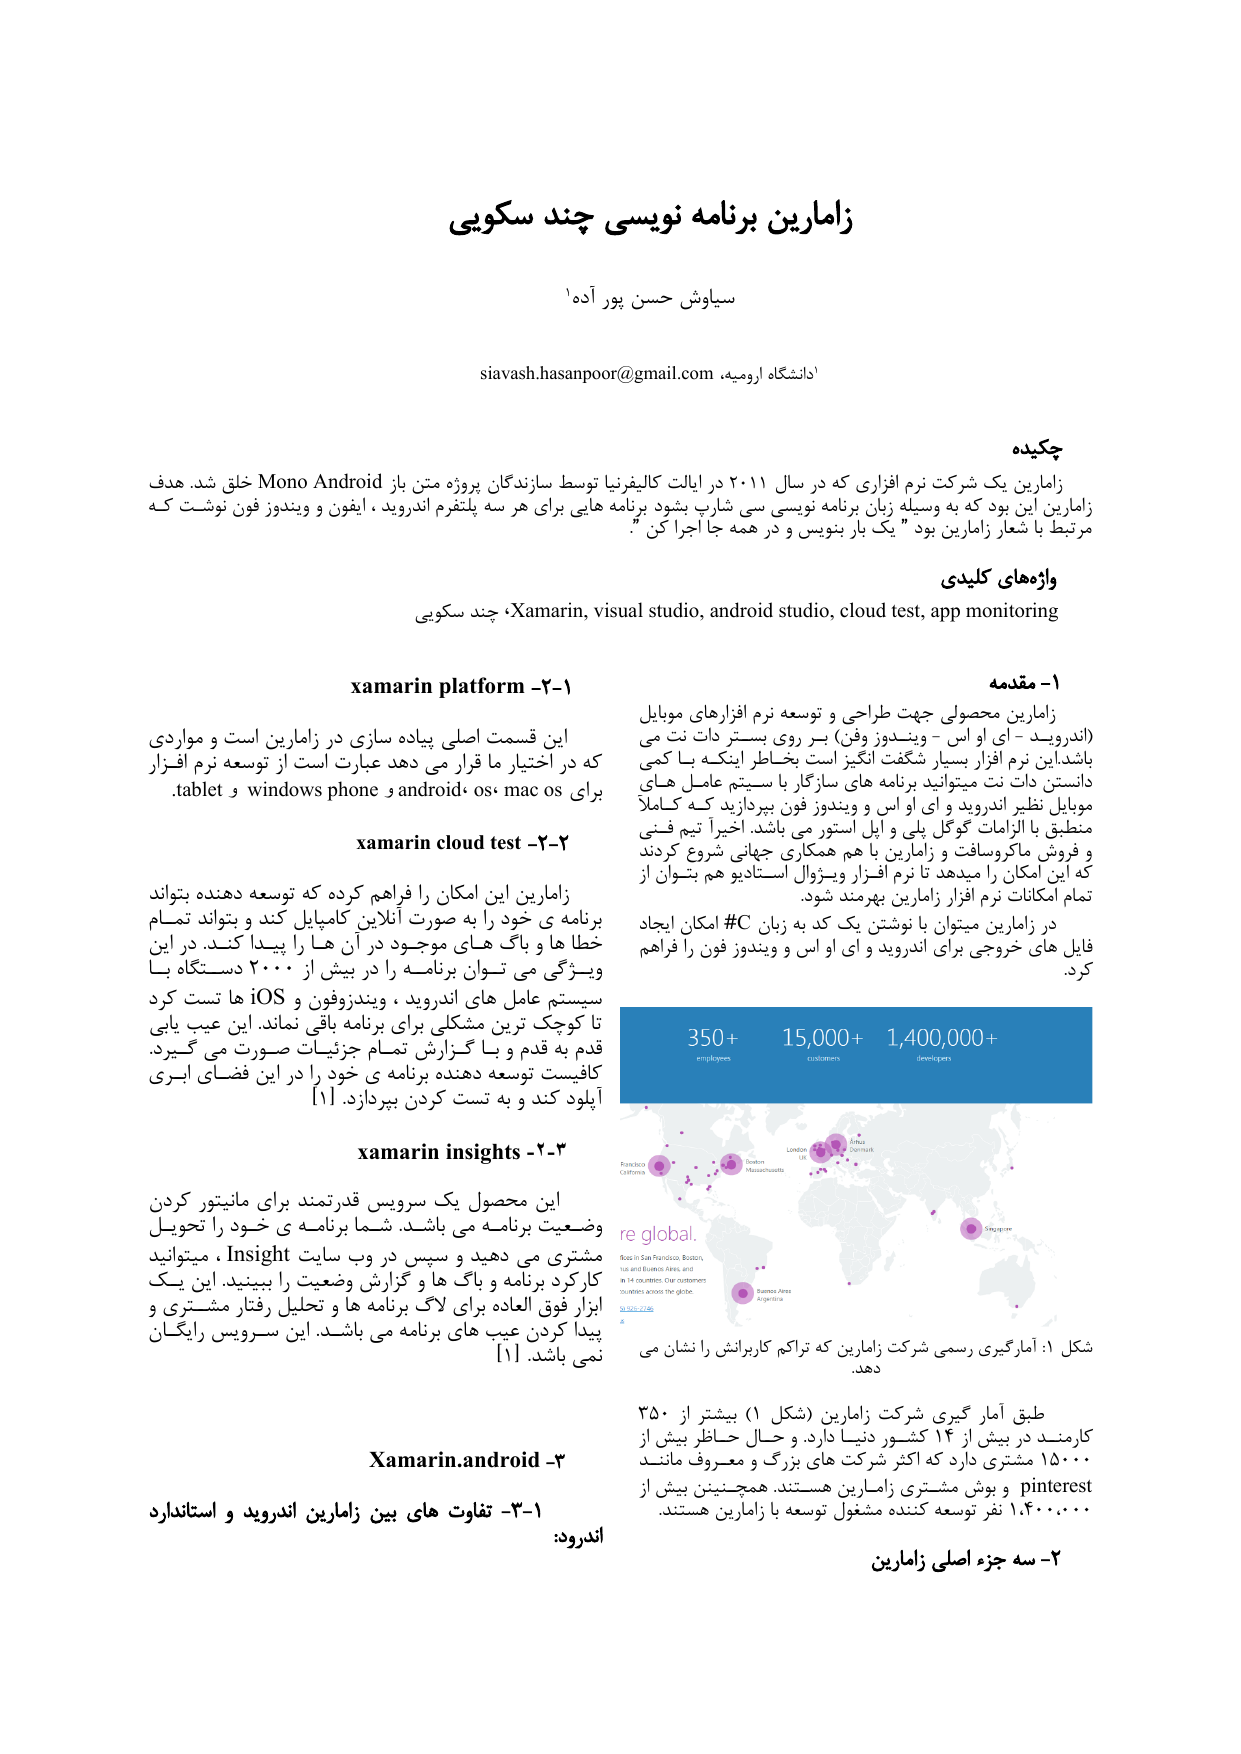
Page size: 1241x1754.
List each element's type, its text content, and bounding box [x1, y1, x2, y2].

text زامارین برنامه نویسی چند سکویی [207, 198, 1092, 237]
text در زامارین میتوان با نوشتن یک کد به زبان C# امکان ایجاد فایل های خروجی برای اندروید و ای او اس و ویندوز فون را فراهم کرد. [638, 910, 1092, 983]
text ۲-۱- xamarin platform [148, 672, 602, 702]
picture [620, 1007, 1093, 1339]
text زامارین این امکان را فراهم کرده که توسعه دهنده بتواند برنامه ی خود را به صورت آنلاین کامپایل کند و بتواند تمام خطا ها و باگ های موجود در آن ها را پیدا کند. در این ویژگی می توان برنامه را در بیش از ۲۰۰۰ دستگاه با سیستم عامل های اندروید ، ویندزوفون و iOS ها تست کرد تا کوچک ترین مشکلی برای برنامه باقی نماند. این عیب یابی قدم به قدم و با گزارش تمام جزئیات صورت می گیرد. کافیست توسعه دهنده برنامه ی خود را در این فضای ابری آپلود کند و به تست کردن بپردازد. [1] [148, 883, 602, 1113]
text چکيده [148, 437, 1092, 462]
text ۳- Xamarin.android [148, 1446, 602, 1475]
text زامارین محصولی جهت طراحی و توسعه نرم افزارهای موبایل (اندروید - ای او اس - ویندوز وفن) بر روی بستر دات نت می باشد.این نرم افزار بسیار شگفت انگیز است بخاطر اینکه با کمی دانستن دات نت میتوانید برنامه های سازگار با سیتم عامل های موبایل نظیر اندروید و ای او اس و ویندوز فون بپردازید که کاملآ منطبق با الزامات گوگل پلی و اپل استور می باشد. اخیرآ تیم فنی و فروش ماکروسافت و زامارین با هم همکاری جهانی شروع کردند که این امکان را میدهد تا نرم افزار ویژوال استادیو هم بتوان از تمام امکانات نرم افزار زامارین بهرمند شود. [638, 703, 1092, 910]
text 1دانشگاه ارومیه، siavash.hasanpoor@gmail.com [207, 362, 1092, 387]
text Xamarin, visual studio, android studio, cloud test, app monitoring، چند سکویی [148, 598, 1092, 626]
text ۲-۲- xamarin cloud test [148, 830, 602, 858]
text ۳-۱- تفاوت های بین زامارین اندروید و استاندارد اندرود: [148, 1500, 602, 1550]
text ۲- سه جزء اصلی زامارین [638, 1548, 1092, 1573]
text ۲-۳- xamarin insights [148, 1138, 602, 1165]
text واژه‌هاي كليدي [148, 567, 1092, 592]
text این قسمت اصلی پیاده سازی در زامارین است و مواردی که در اختیار ما قرار می دهد عبارت است از توسعه نرم افزار برای android، os، mac os و windows phone و tablet. [148, 727, 602, 805]
text زامارین یک شرکت نرم افزاری که در سال 2011 در ایالت کالیفرنیا توسط سازندگان پروژه متن باز Mono Android خلق شد. هدف زامارین این بود که به وسیله زبان برنامه نویسی سی شارپ بشود برنامه هایی برای هر سه پلتفرم اندروید ، ایفون و ویندوز فون نوشت که مرتبط با شعار زامارین بود ” یک بار بنویس و در همه جا اجرا کن ”. [148, 469, 1092, 542]
text شکل ۱: آمارگیری رسمی شرکت زامارین که تراکم کاربرانش را نشان می دهد. [638, 1339, 1092, 1380]
text طبق آمار گیری شرکت زامارین (شکل ۱) بیشتر از ۳۵۰ کارمند در بیش از ۱۴ کشور دنیا دارد. و حال حاظر بیش از ۱۵۰۰۰ مشتری دارد که اکثر شرکت های بزرگ و معروف مانند pinterest و بوش مشتری زامارین هستند. همچنینن بیش از ۱،۴۰۰،۰۰۰ نفر توسعه کننده مشغول توسعه با زامارین هستند. [638, 1404, 1092, 1523]
text این محصول یک سرویس قدرتمند برای مانیتور کردن وضعیت برنامه می باشد. شما برنامه ی خود را تحویل مشتری می دهید و سپس در وب سایت Insight ، میتوانید کارکرد برنامه و باگ ها و گزارش وضعیت را ببینید. این یک ابزار فوق العاده برای لاگ برنامه ها و تحلیل رفتار مشتری و پیدا کردن عیب های برنامه می باشد. این سرویس رایگان نمی باشد. [1] [148, 1190, 602, 1370]
text سیاوش حسن پور آده1 [207, 287, 1092, 312]
text ۱- مقدمه [638, 672, 1092, 697]
